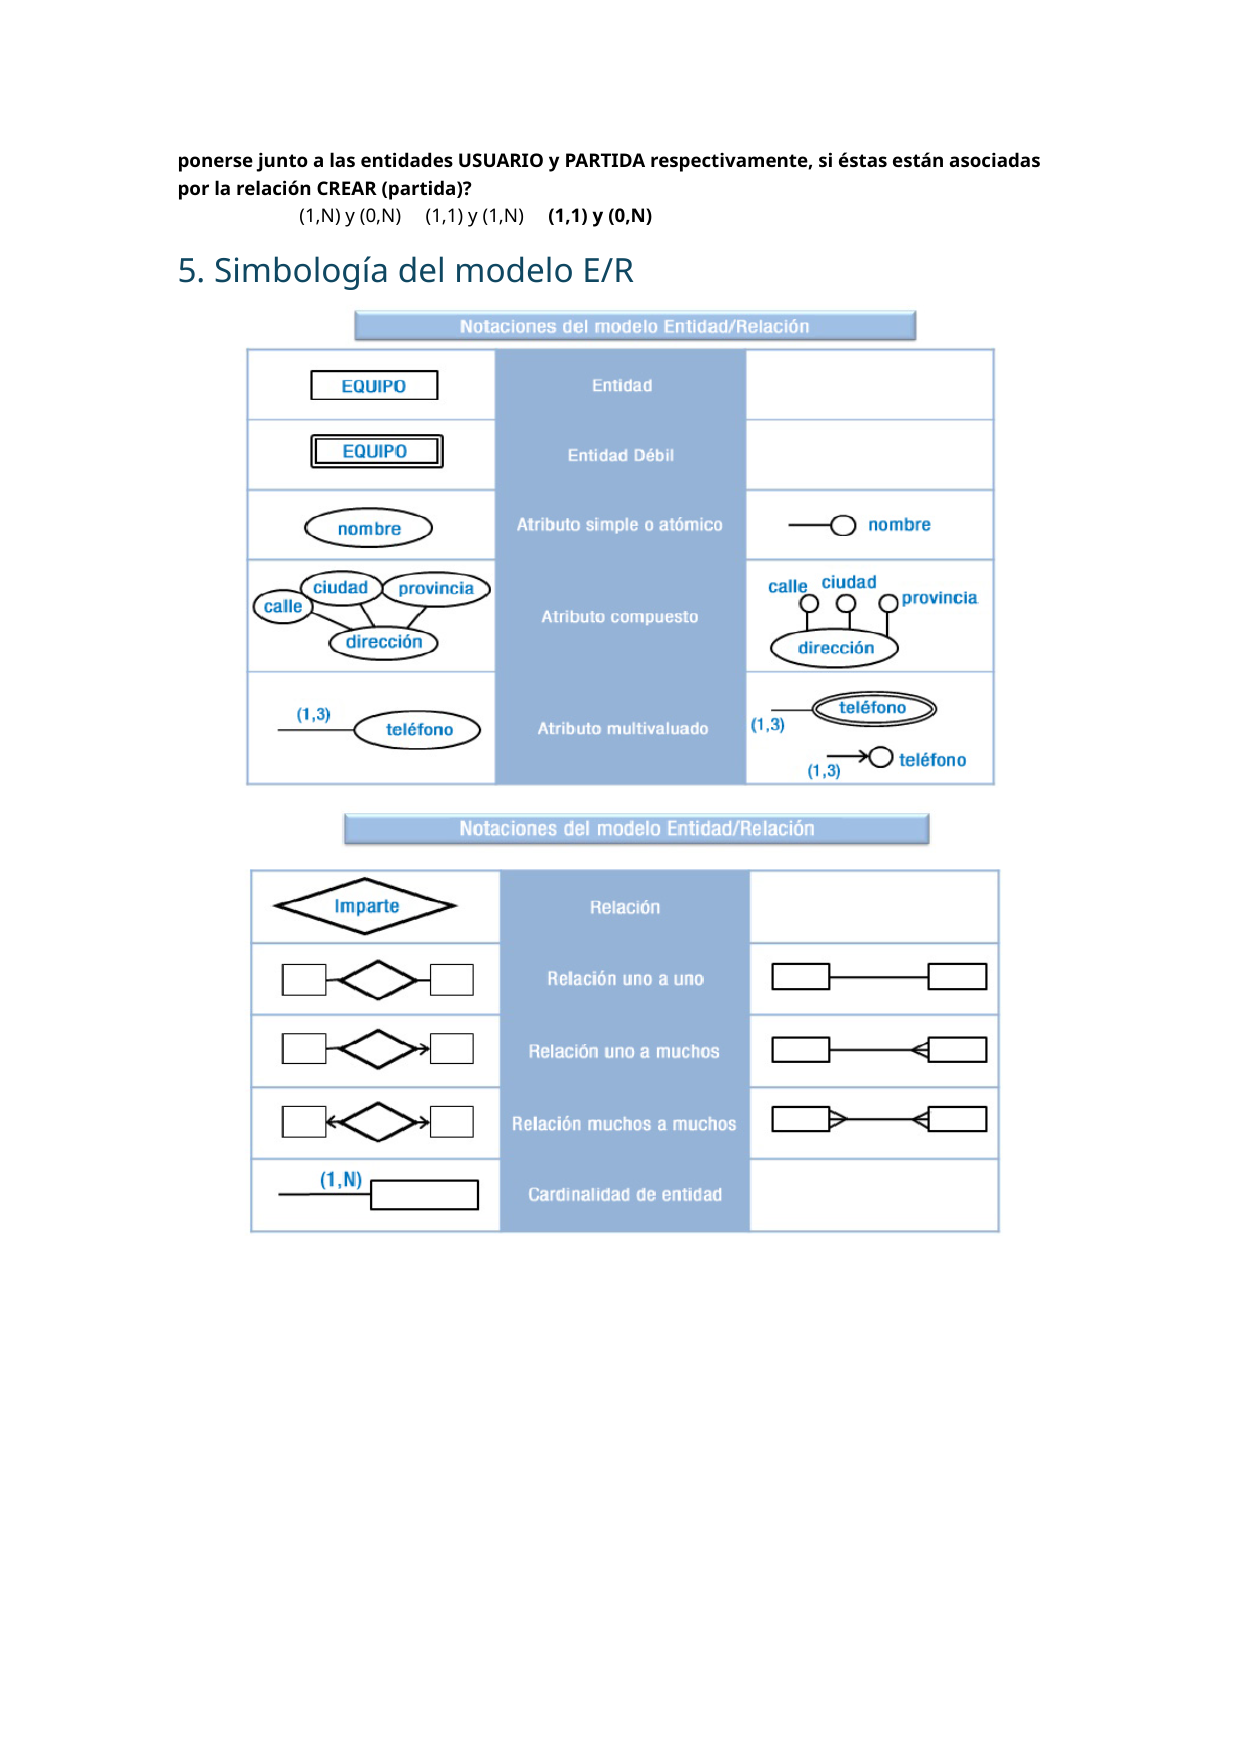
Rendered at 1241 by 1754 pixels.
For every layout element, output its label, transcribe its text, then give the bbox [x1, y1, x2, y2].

subtitle 5. Simbología del modelo E/R [177, 247, 1063, 292]
picture [240, 304, 1000, 788]
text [177, 148, 1063, 228]
picture [237, 806, 1004, 1236]
